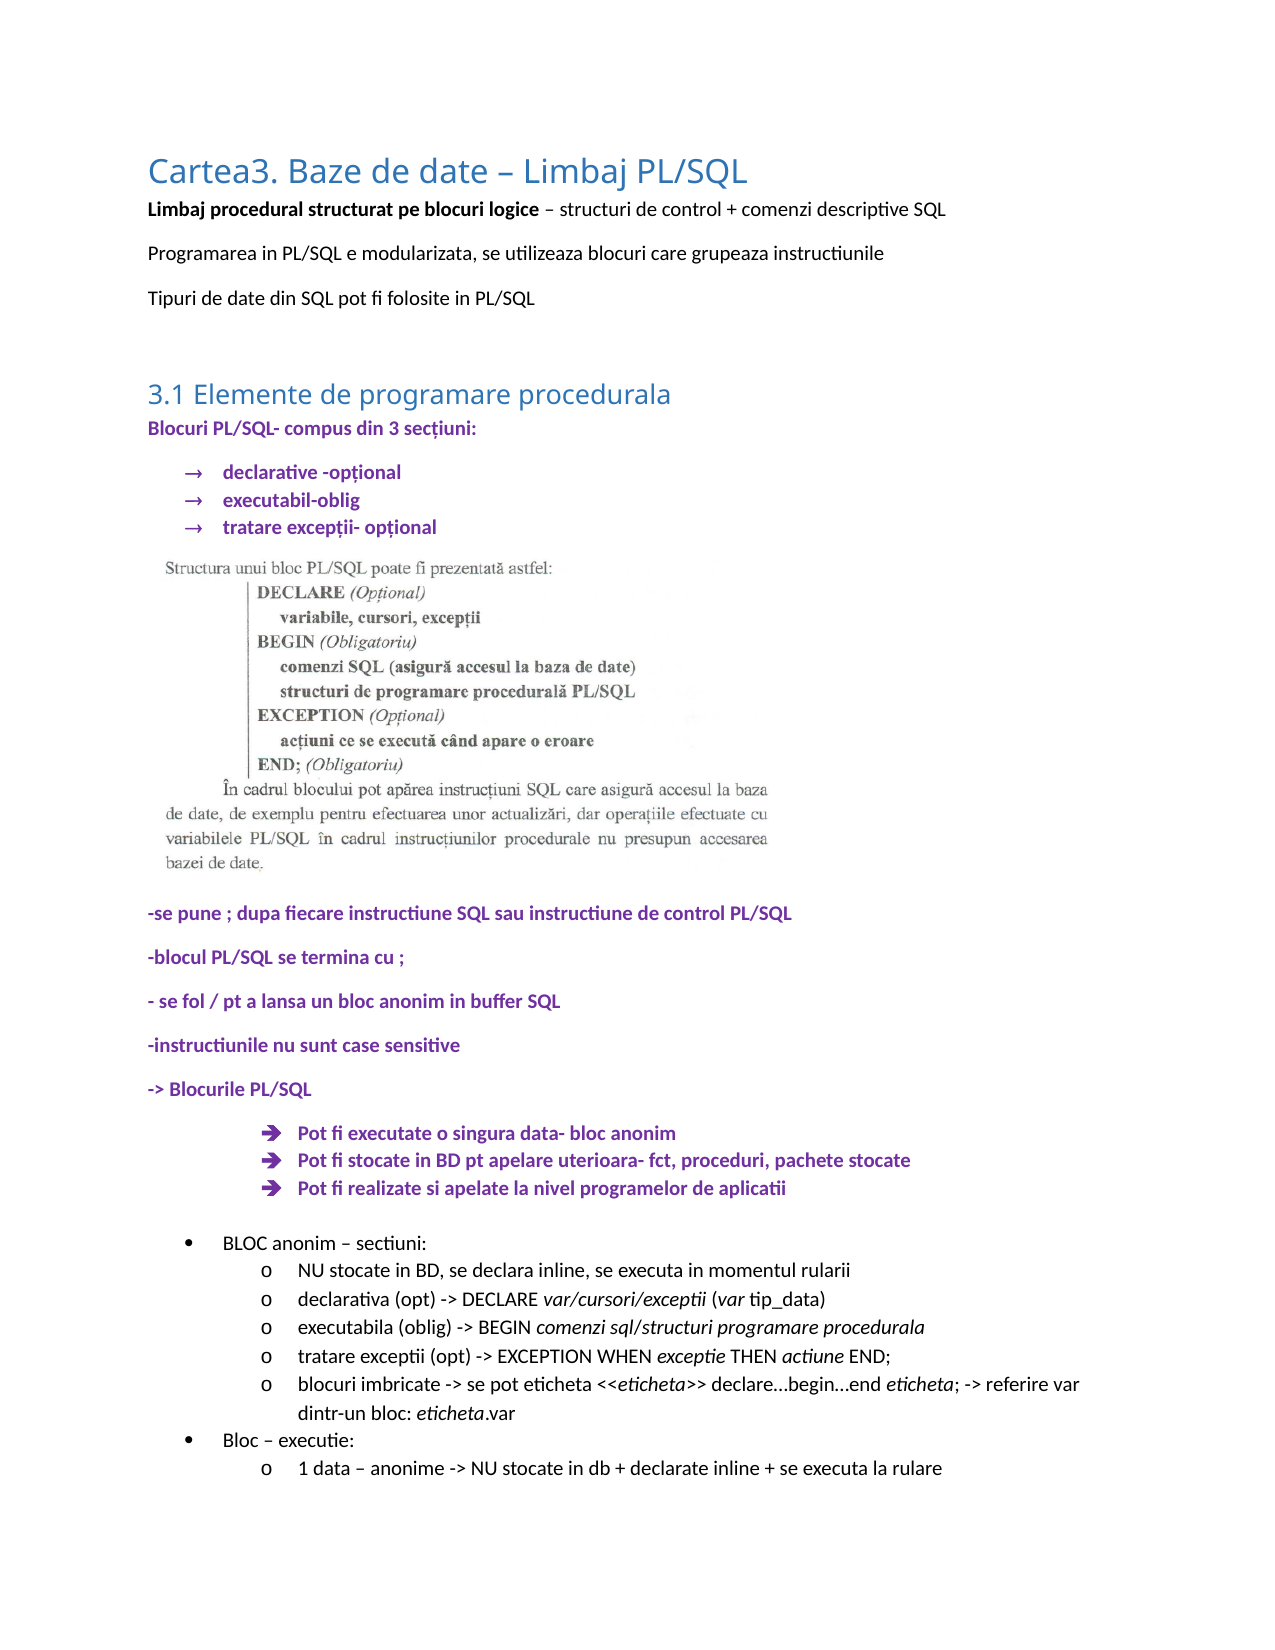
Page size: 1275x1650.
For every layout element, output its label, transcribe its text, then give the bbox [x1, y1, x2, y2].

subtitle Cartea3. Baze de date – Limbaj PL/SQL [148, 148, 1127, 193]
list Pot fi executate o singura data- bloc anonim [260, 1120, 1127, 1146]
list declarativa (opt) -> DECLARE var/cursori/exceptii (var tip_data) [260, 1286, 1127, 1312]
picture [147, 558, 779, 882]
text Limbaj procedural structurat pe blocuri logice – structuri de control + comenzi descriptive SQL [148, 197, 1127, 222]
list NU stocate in BD, se declara inline, se executa in momentul rularii [260, 1257, 1127, 1284]
list executabil-oblig [185, 487, 1127, 512]
list declarative -opțional [185, 459, 1127, 485]
subtitle 3.1 Elemente de programare procedurala [148, 376, 1127, 412]
text -blocul PL/SQL se termina cu ; [148, 944, 1127, 969]
list tratare excepții- opțional [185, 514, 1127, 540]
text -se pune ; dupa fiecare instructiune SQL sau instructiune de control PL/SQL [148, 900, 1127, 925]
list tratare exceptii (opt) -> EXCEPTION WHEN exceptie THEN actiune END; [260, 1343, 1127, 1369]
text -instructiunile nu sunt case sensitive [148, 1032, 1127, 1058]
text - se fol / pt a lansa un bloc anonim in buffer SQL [148, 988, 1127, 1013]
list BLOC anonim – sectiuni: [185, 1230, 1127, 1255]
list 1 data – anonime -> NU stocate in db + declarate inline + se executa la rulare [260, 1455, 1127, 1481]
list Bloc – executie: [185, 1427, 1127, 1453]
list Pot fi stocate in BD pt apelare uterioara- fct, proceduri, pachete stocate [260, 1148, 1127, 1173]
text Tipuri de date din SQL pot fi folosite in PL/SQL [148, 285, 1127, 310]
list blocuri imbricate -> se pot eticheta <<eticheta>> declare…begin…end eticheta; -> referire var dintr-un bloc: eticheta.var [260, 1371, 1127, 1425]
list executabila (oblig) -> BEGIN comenzi sql/structuri programare procedurala [260, 1314, 1127, 1341]
list Pot fi realizate si apelate la nivel programelor de aplicatii [260, 1175, 1127, 1201]
text Programarea in PL/SQL e modularizata, se utilizeaza blocuri care grupeaza instructiunile [148, 241, 1127, 266]
text Blocuri PL/SQL- compus din 3 secțiuni: [148, 415, 1127, 441]
text -> Blocurile PL/SQL [148, 1076, 1127, 1102]
